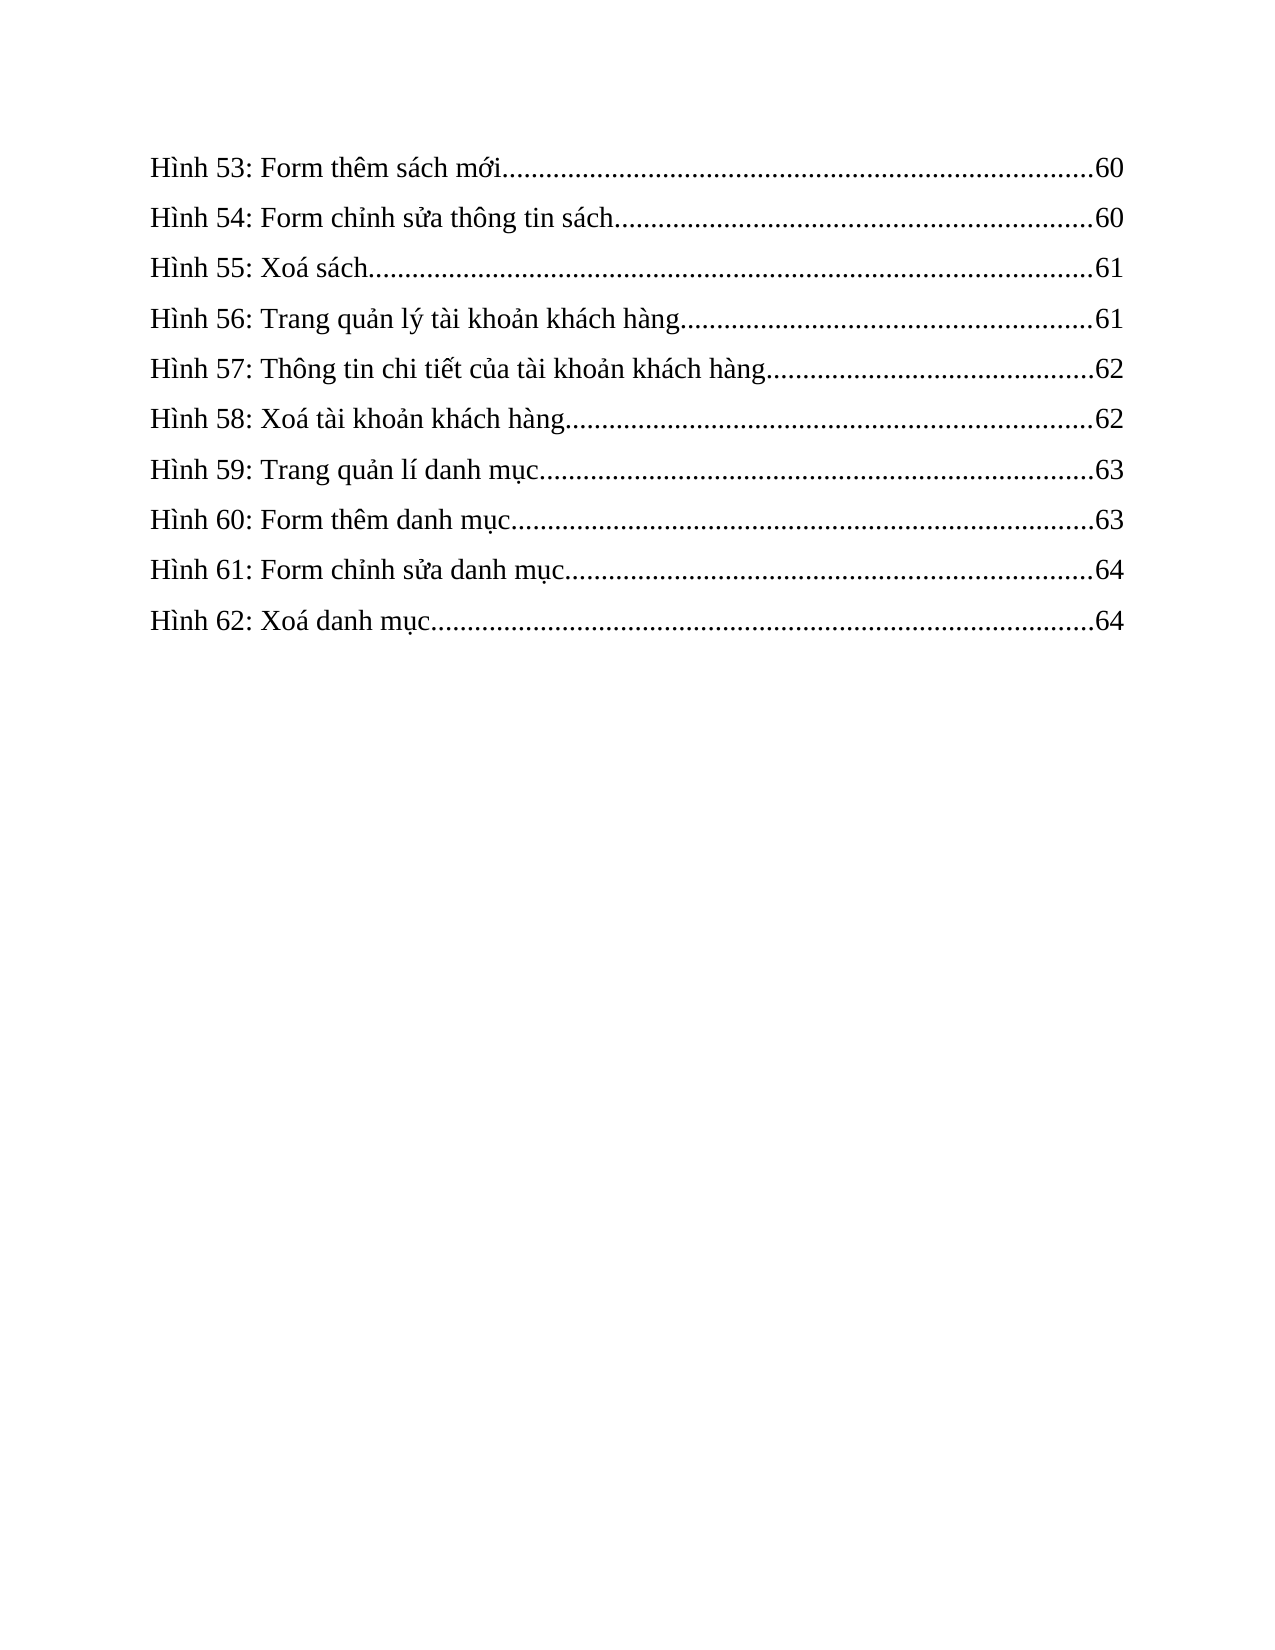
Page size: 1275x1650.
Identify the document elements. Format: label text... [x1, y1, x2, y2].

text Hình 59: Trang quản lí danh mục 63 [150, 452, 1125, 485]
text Hình 60: Form thêm danh mục 63 [150, 502, 1125, 536]
text Hình 53: Form thêm sách mới 60 [150, 150, 1125, 183]
text Hình 58: Xoá tài khoản khách hàng 62 [150, 402, 1125, 435]
text Hình 55: Xoá sách 61 [150, 251, 1125, 284]
text Hình 62: Xoá danh mục 64 [150, 603, 1125, 636]
text Hình 54: Form chỉnh sửa thông tin sách 60 [150, 200, 1125, 234]
text Hình 56: Trang quản lý tài khoản khách hàng 61 [150, 301, 1125, 334]
text Hình 61: Form chỉnh sửa danh mục 64 [150, 552, 1125, 586]
text Hình 57: Thông tin chi tiết của tài khoản khách hàng 62 [150, 351, 1125, 385]
